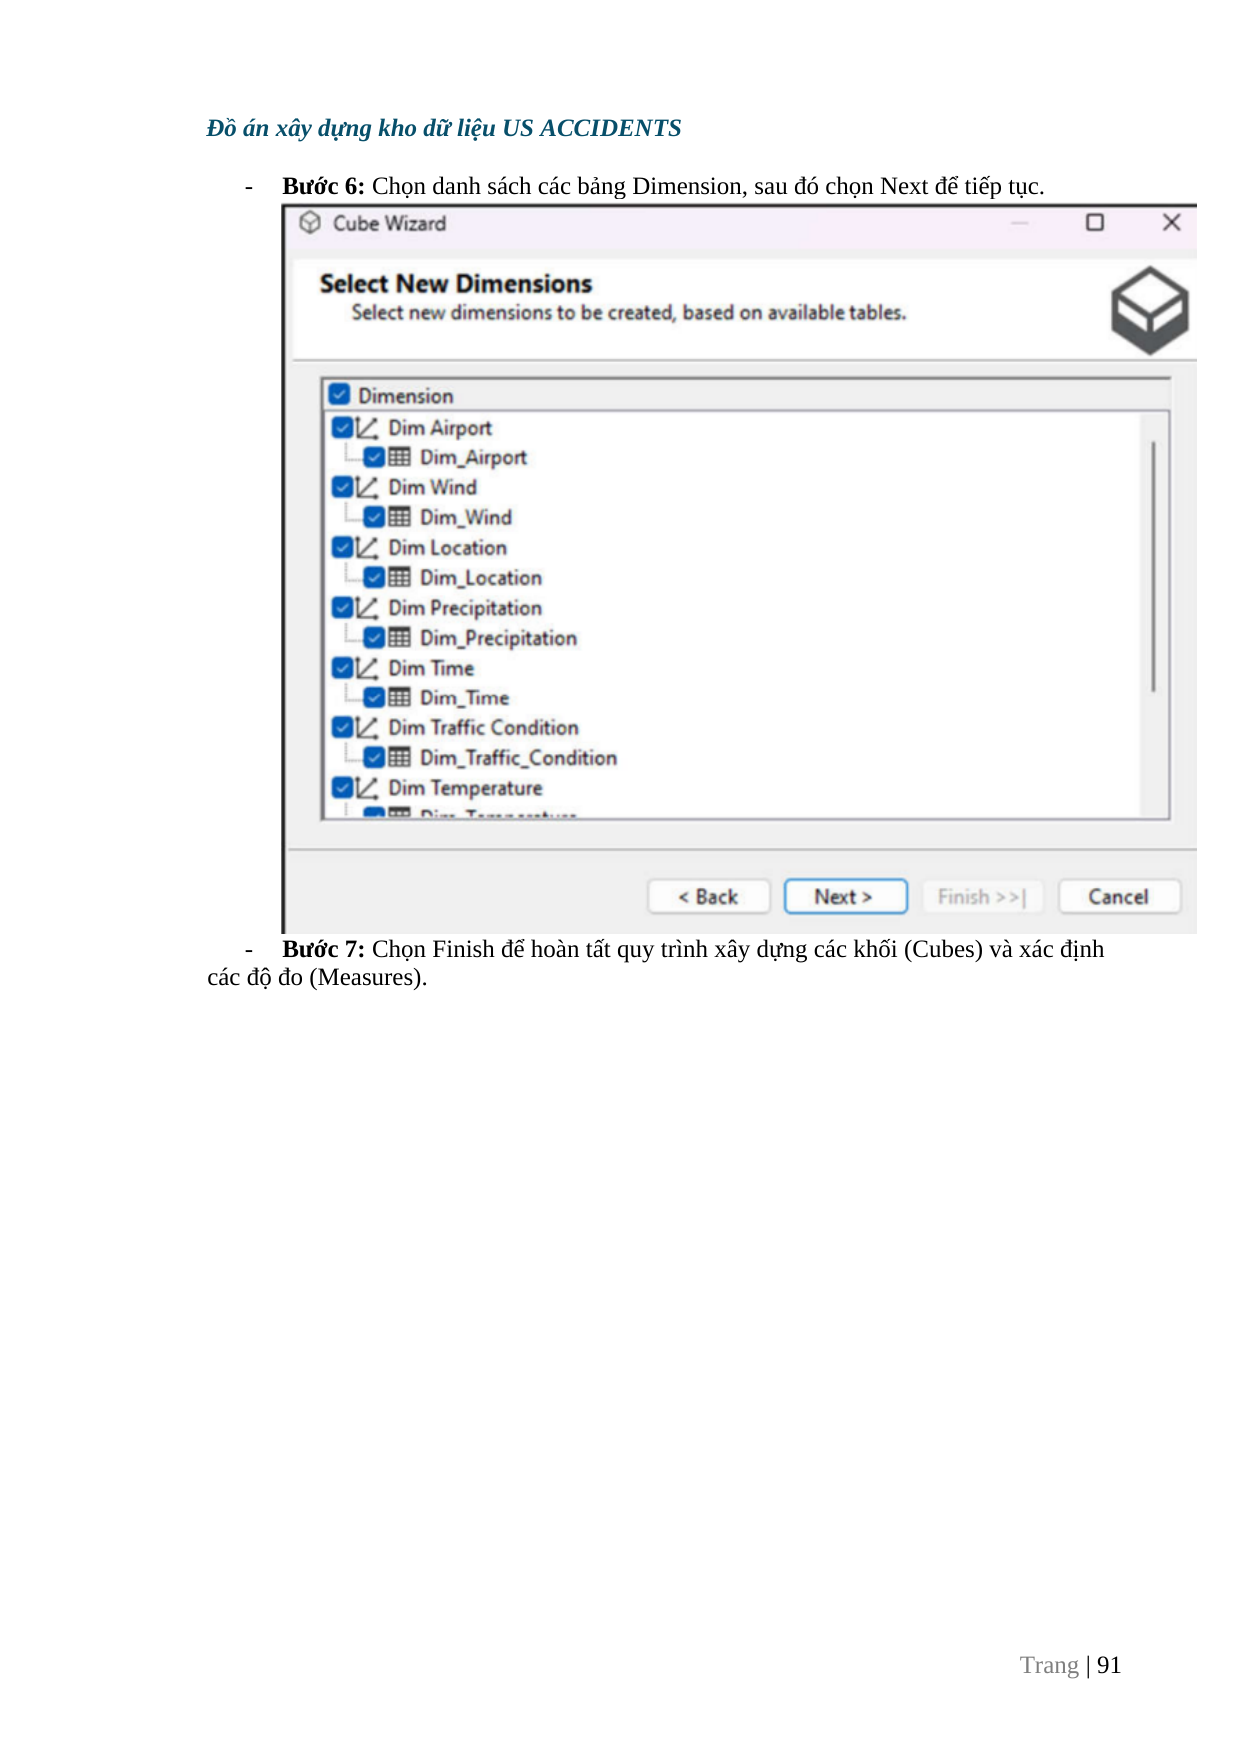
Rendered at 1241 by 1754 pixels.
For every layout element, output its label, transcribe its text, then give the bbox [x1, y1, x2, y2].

picture [281, 199, 1197, 934]
text các độ đo (Measures). [207, 962, 1122, 991]
list Bước 7: Chọn Finish để hoàn tất quy trình xây dựng các khối (Cubes) và xác định [244, 934, 1122, 962]
